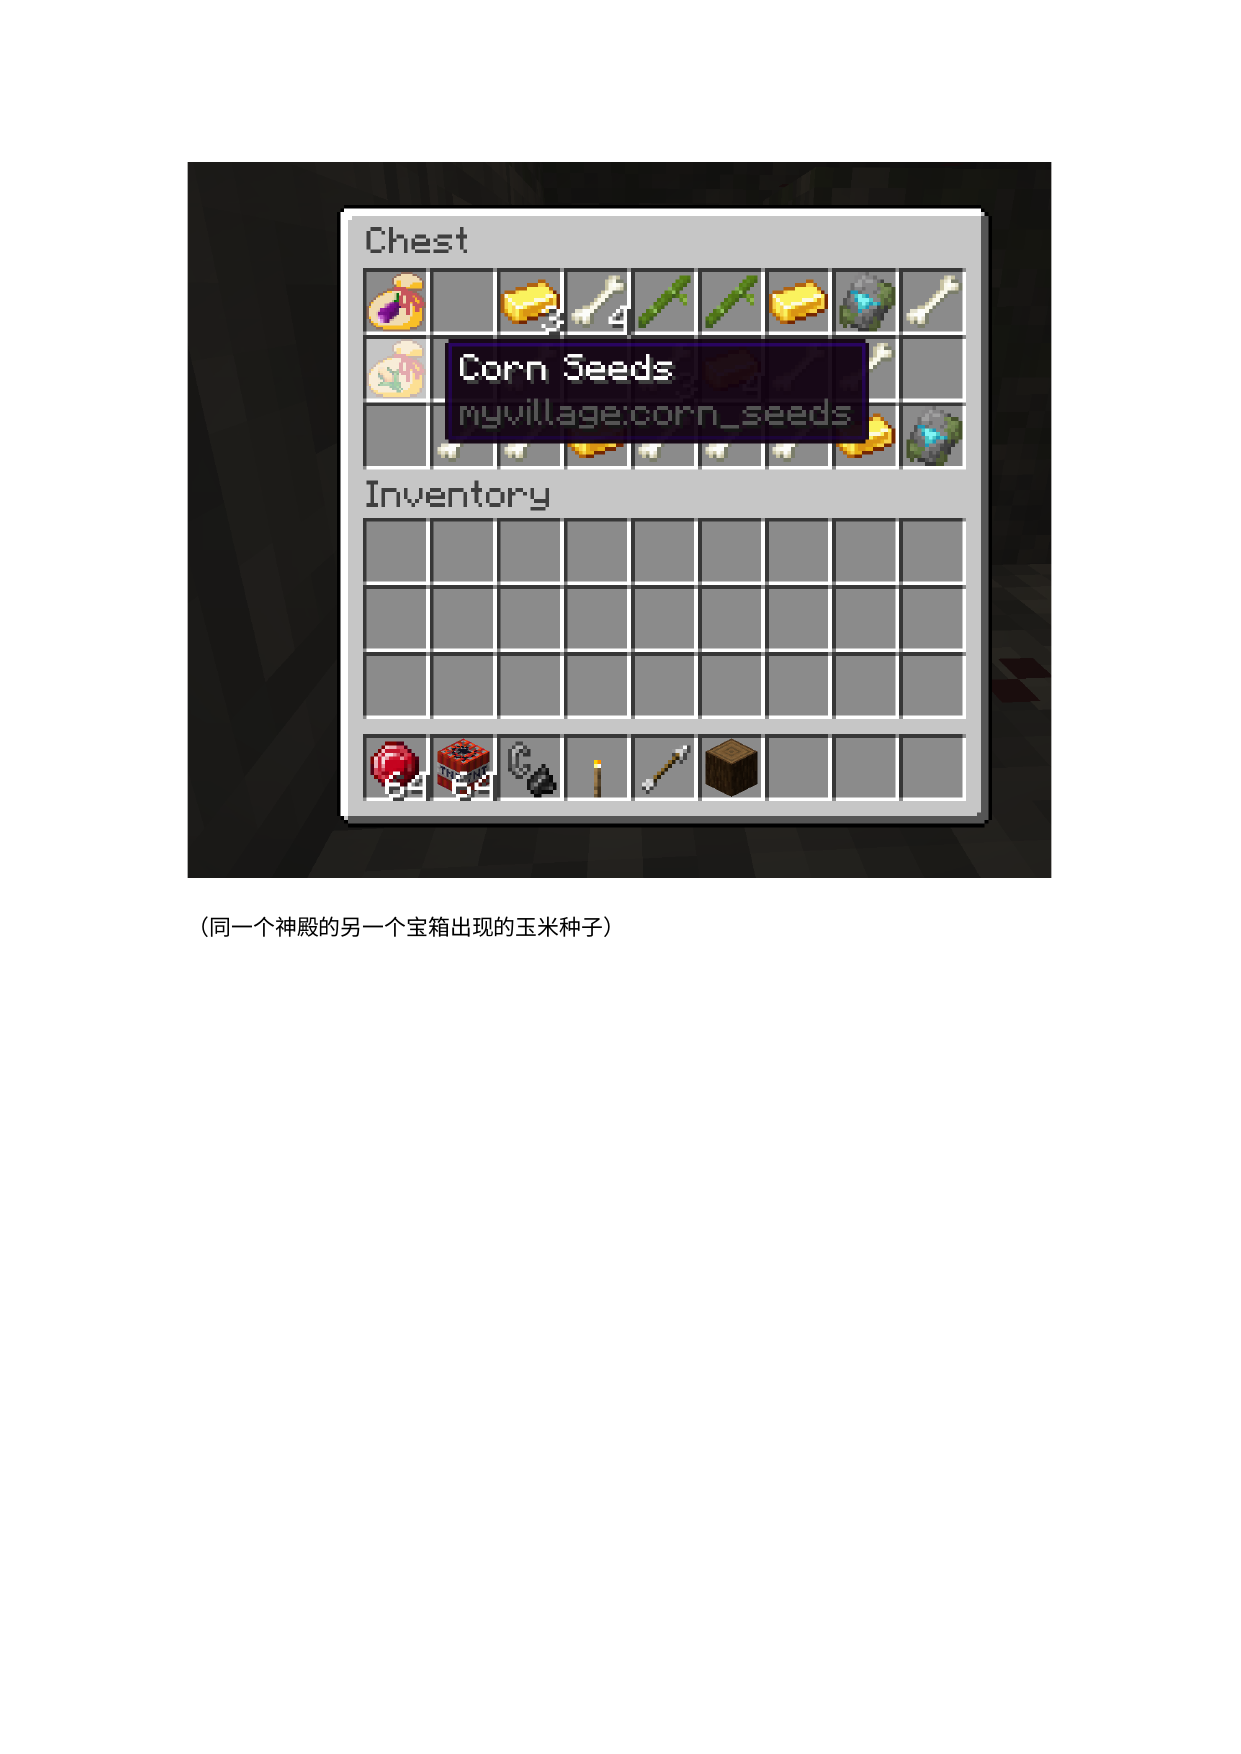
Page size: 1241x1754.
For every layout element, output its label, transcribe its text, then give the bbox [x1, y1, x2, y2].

text （同一个神殿的另一个宝箱出现的玉米种子） [187, 909, 1053, 942]
picture [187, 162, 1052, 878]
